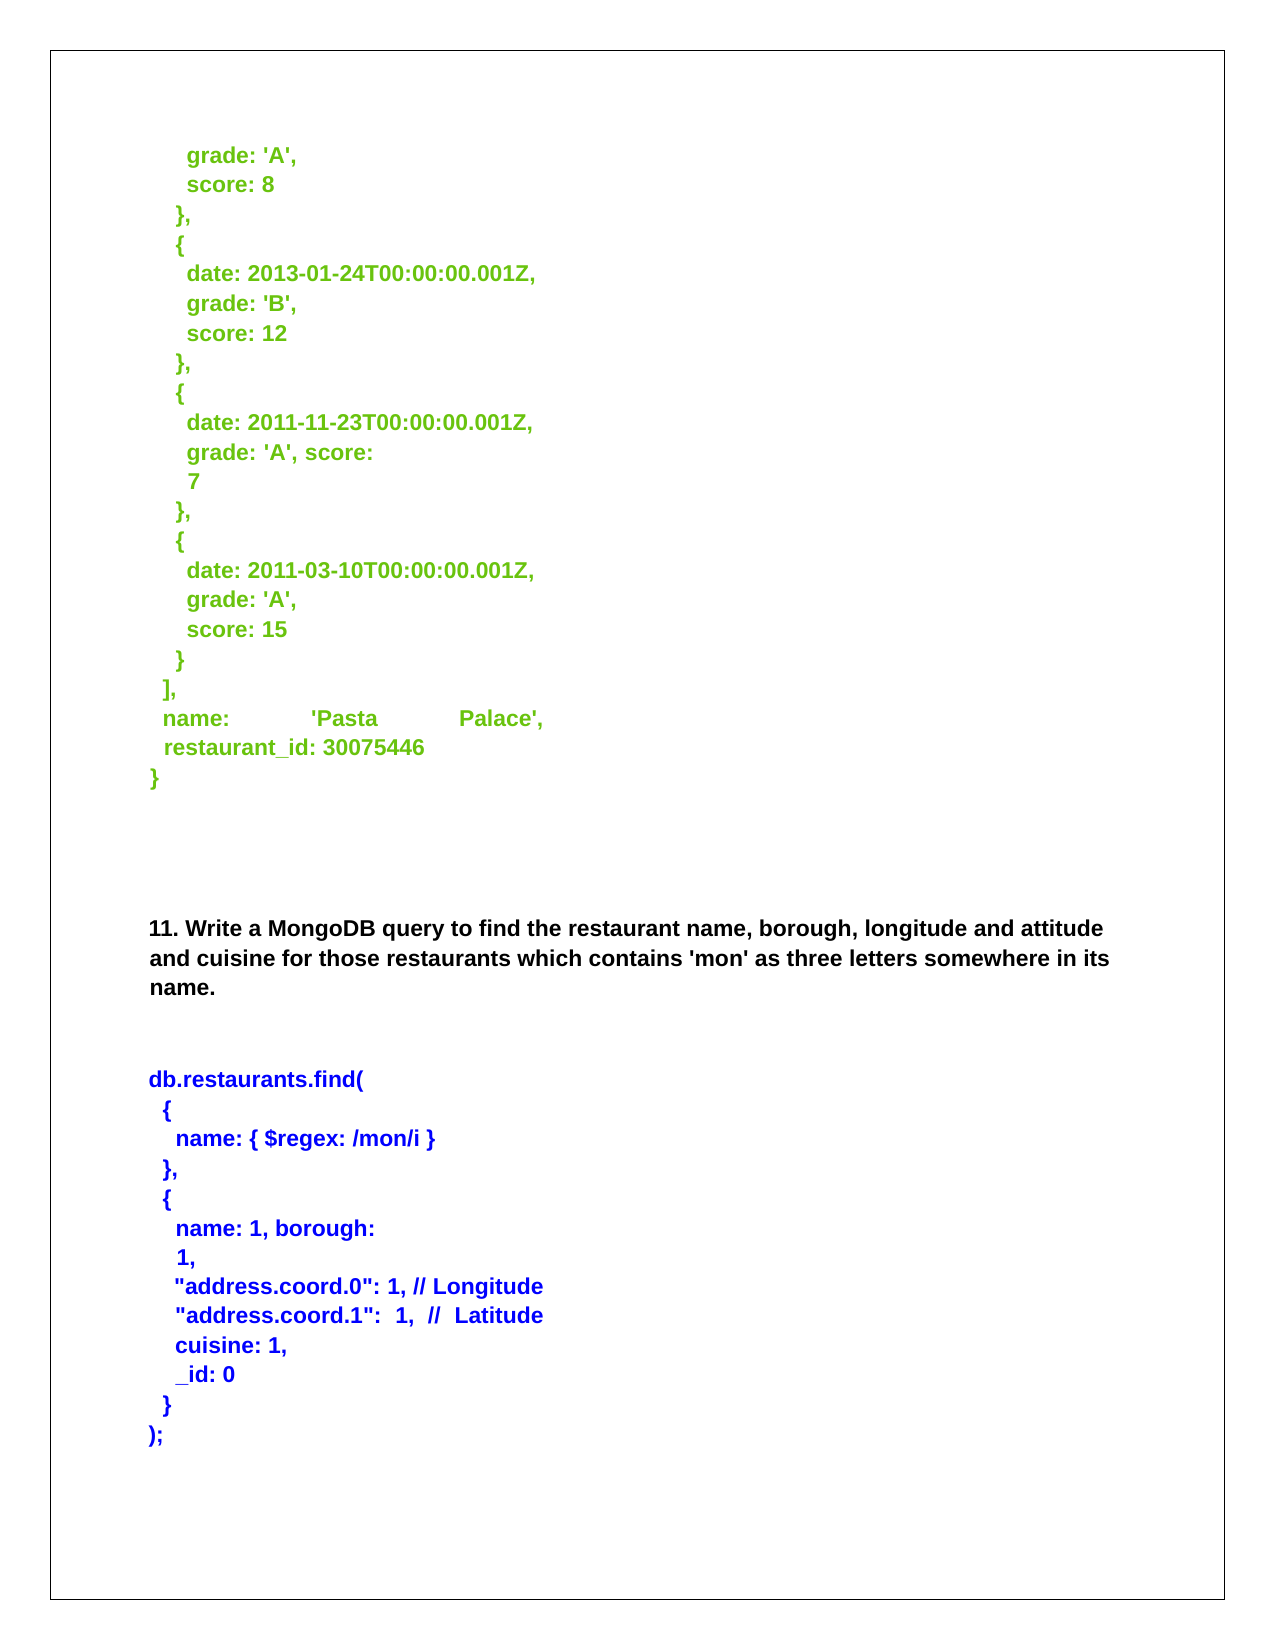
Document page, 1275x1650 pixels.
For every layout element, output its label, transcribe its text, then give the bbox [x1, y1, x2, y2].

text }, [175, 497, 543, 524]
text } [162, 1391, 1135, 1417]
text }, [175, 349, 543, 376]
text grade: 'B', [186, 290, 543, 316]
text date: 2013-01-24T00:00:00.001Z, [186, 260, 543, 287]
text { [175, 379, 543, 405]
text grade: 'A', [186, 142, 543, 168]
text { [162, 1096, 1135, 1122]
text grade: 'A', [186, 586, 543, 613]
text date: 2011-11-23T00:00:00.001Z, [186, 409, 543, 435]
text date: 2011-03-10T00:00:00.001Z, [186, 557, 543, 583]
text "address.coord.0": 1, // Longitude "address.coord.1": 1, // Latitude cuisine: 1, [174, 1273, 543, 1358]
text ], [162, 675, 543, 702]
text name: 'Pasta Palace', restaurant_id: 30075446 [162, 705, 543, 761]
text { [162, 1185, 1135, 1211]
text { [175, 527, 543, 553]
text score: 8 [186, 171, 543, 198]
text 11. Write a MongoDB query to find the restaurant name, borough, longitude and attitude and cuisine for those restaurants which contains 'mon' as three letters somewhere in its name. [148, 915, 1125, 1000]
text } [175, 646, 543, 672]
text name: 1, borough: 1, [175, 1214, 376, 1270]
text name: { $regex: /mon/i } [175, 1125, 1135, 1152]
text } [150, 764, 543, 790]
text score: 12 [186, 320, 543, 346]
text }, [175, 201, 543, 227]
text _id: 0 [175, 1361, 1135, 1388]
text }, [162, 1155, 1135, 1181]
text score: 15 [186, 616, 543, 642]
text { [175, 231, 543, 257]
text grade: 'A', score: 7 [186, 438, 374, 494]
text ); [148, 1421, 1135, 1447]
text db.restaurants.find( [148, 1066, 1135, 1092]
